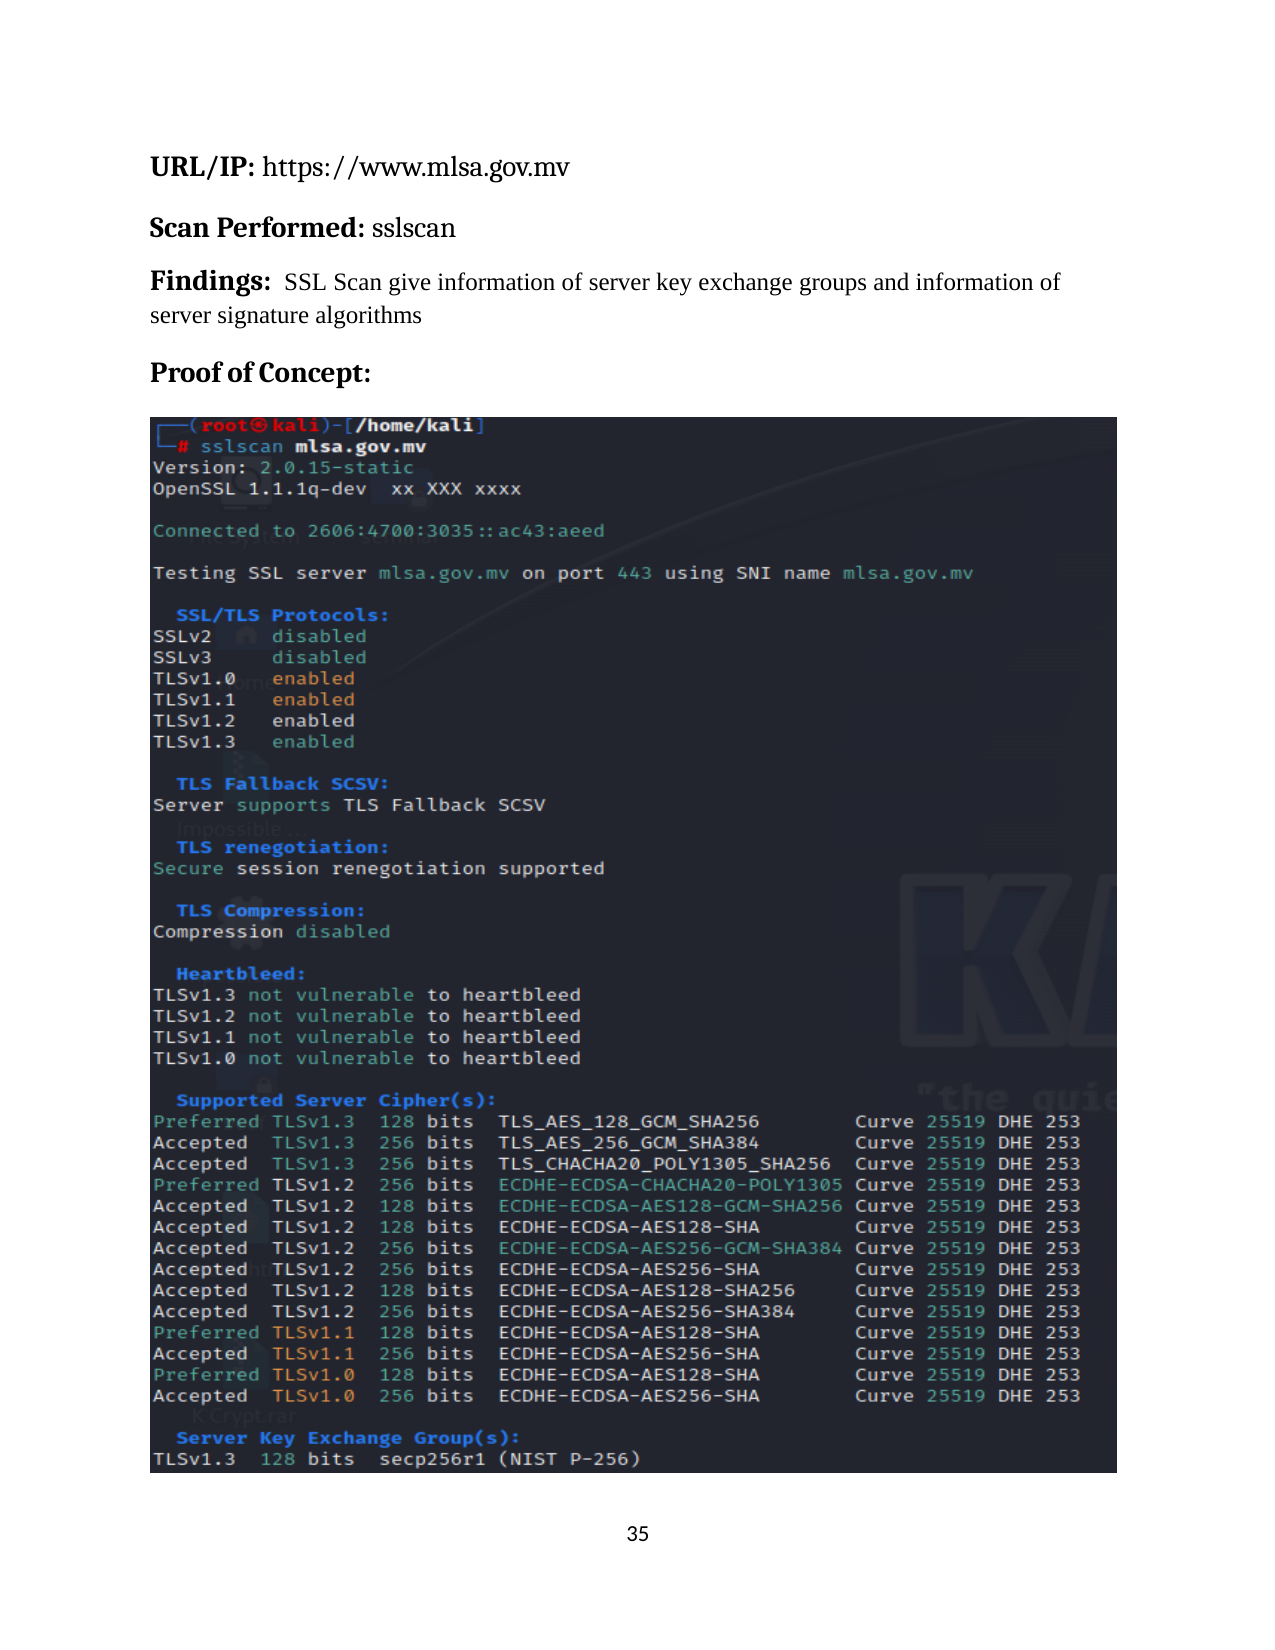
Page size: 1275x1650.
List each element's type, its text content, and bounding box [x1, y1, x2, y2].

picture [150, 417, 1117, 1473]
text Proof of Concept: [150, 356, 1125, 390]
text Findings: SSL Scan give information of server key exchange groups and information of server signature algorithms [150, 264, 1125, 329]
text URL/IP: https://www.mlsa.gov.mv [150, 150, 1125, 183]
text Scan Performed: sslscan [150, 211, 1125, 245]
